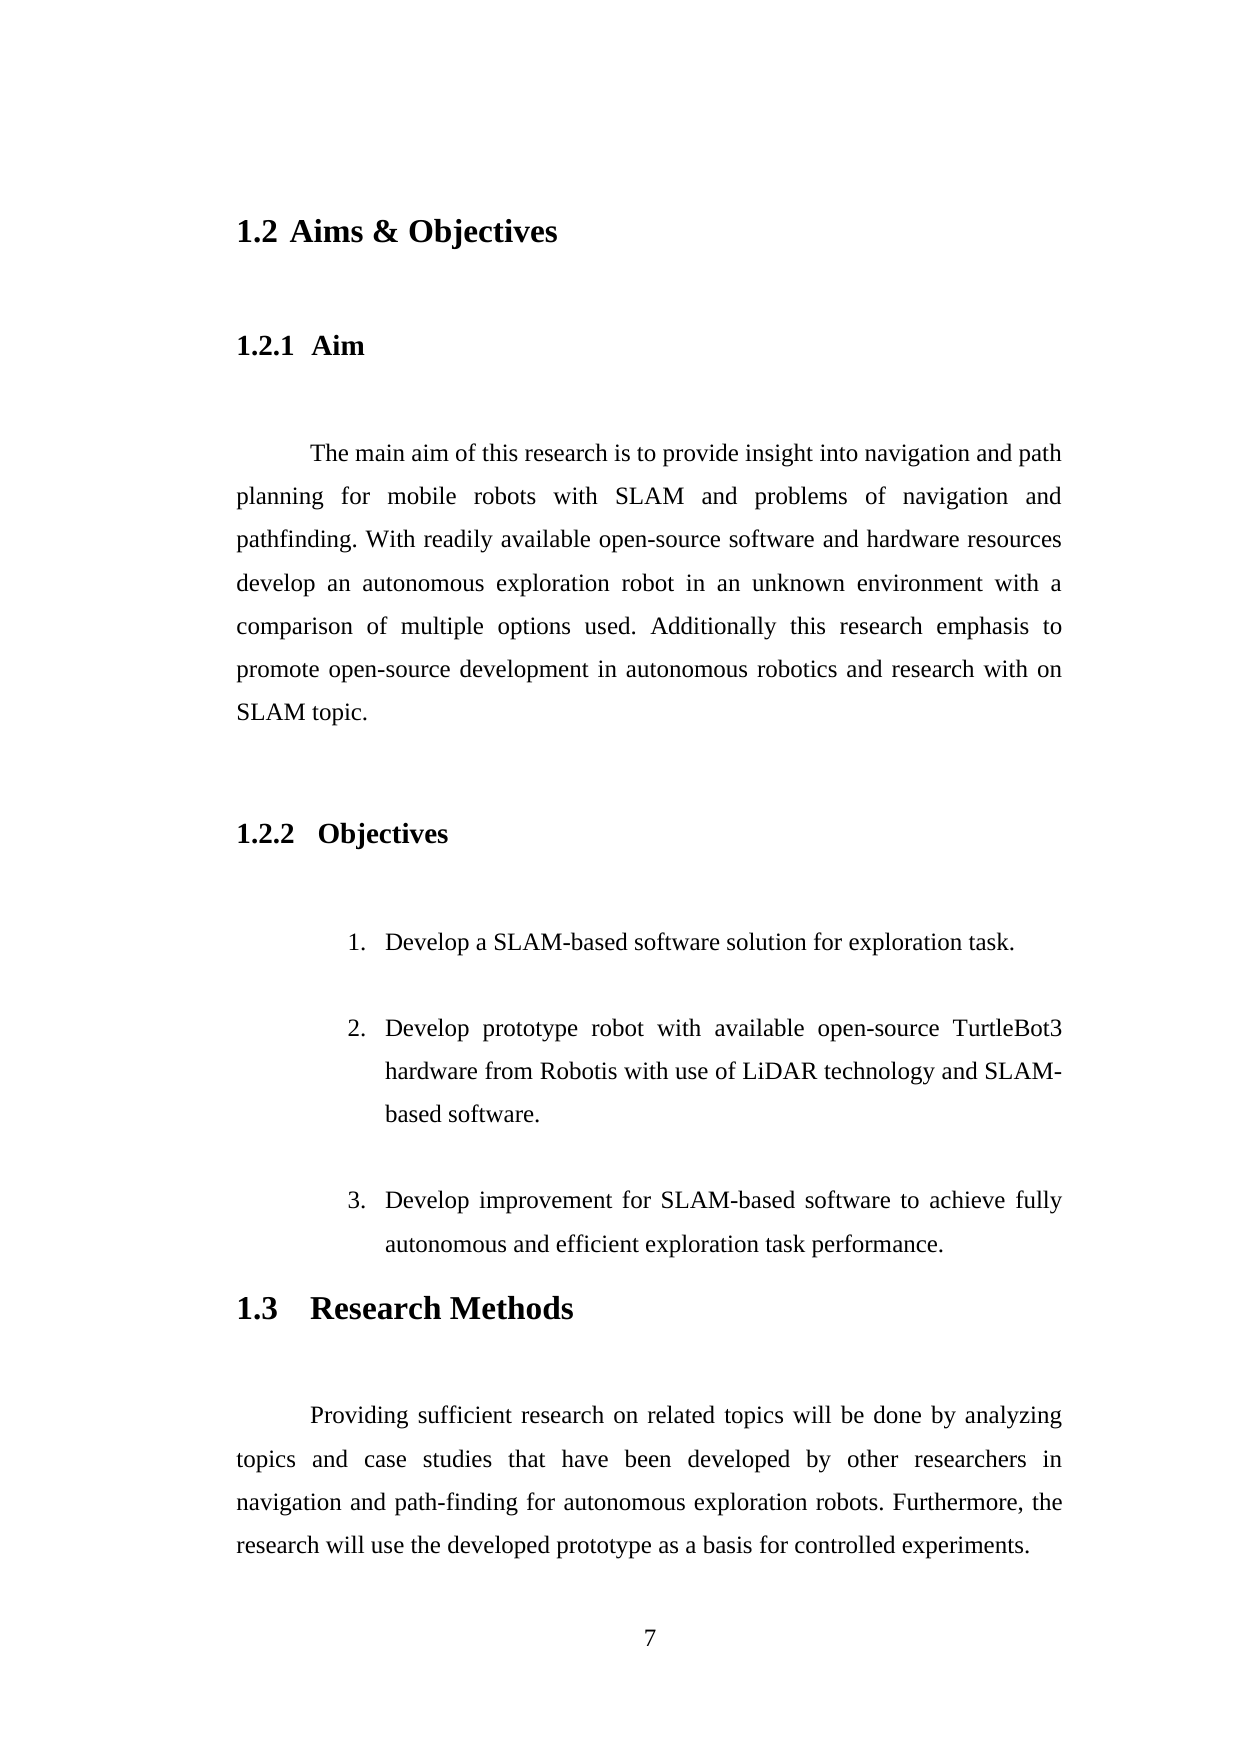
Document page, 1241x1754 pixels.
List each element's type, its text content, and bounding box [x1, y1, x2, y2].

subtitle Aim [236, 328, 1063, 362]
subtitle 1.2.2 Objectives [236, 817, 1063, 850]
subtitle 1.3 Research Methods [236, 1288, 1063, 1382]
list Develop a SLAM-based software solution for exploration task. [347, 927, 1063, 956]
list Develop improvement for SLAM-based software to achieve fully autonomous and efficient exploration task performance. [347, 1186, 1063, 1257]
list Develop prototype robot with available open-source TurtleBot3 hardware from Robotis with use of LiDAR technology and SLAM-based software. [347, 1013, 1063, 1128]
text The main aim of this research is to provide insight into navigation and path planning for mobile robots with SLAM and problems of navigation and pathfinding. With readily available open-source software and hardware resources develop an autonomous exploration robot in an unknown environment with a comparison of multiple options used. Additionally this research emphasis to promote open-source development in autonomous robotics and research with on SLAM topic. [236, 438, 1063, 726]
text Providing sufficient research on related topics will be done by analyzing topics and case studies that have been developed by other researchers in navigation and path-finding for autonomous exploration robots. Furthermore, the research will use the developed prototype as a basis for controlled experiments. [236, 1401, 1063, 1559]
subtitle Aims & Objectives [236, 211, 1063, 249]
